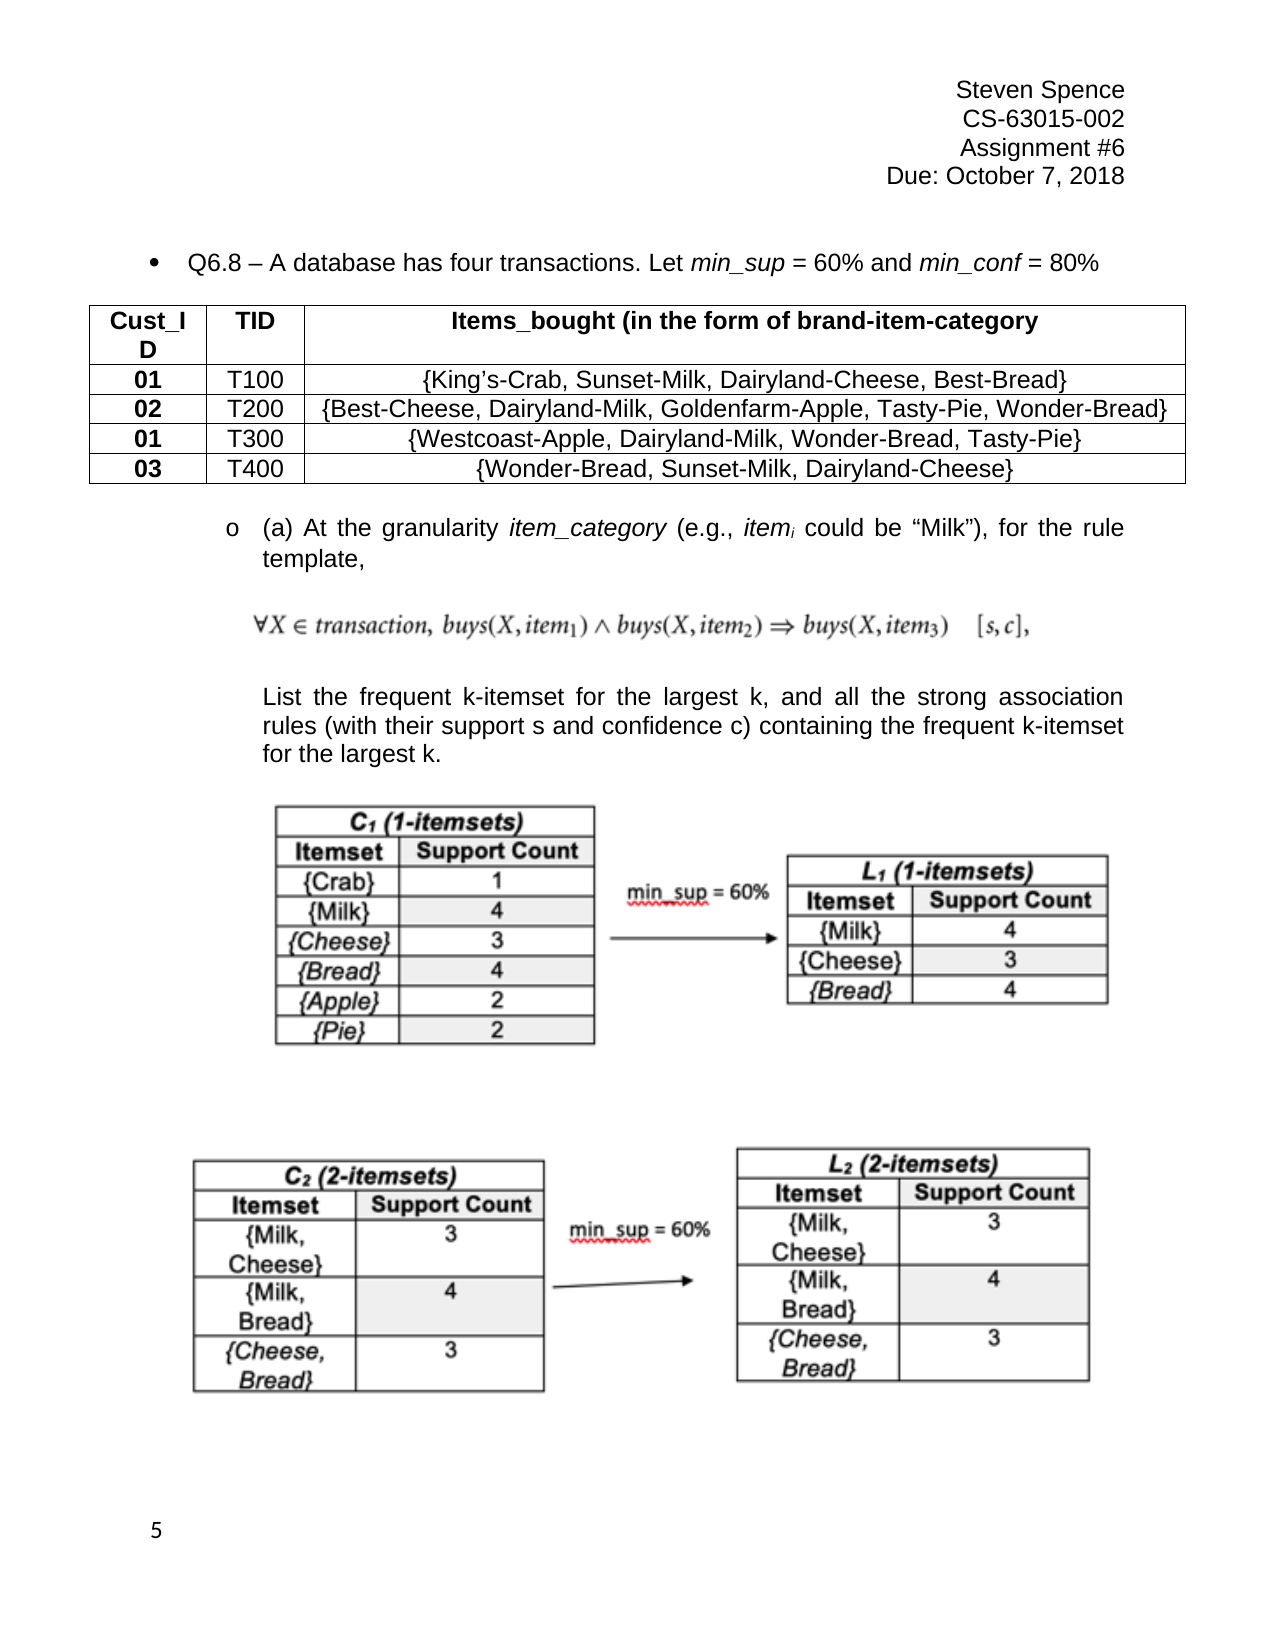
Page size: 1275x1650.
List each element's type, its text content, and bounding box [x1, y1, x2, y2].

picture [236, 601, 1039, 654]
table_cell {King’s-Crab, Sunset-Milk, Dairyland-Cheese, Best-Bread} [305, 365, 1185, 393]
table_cell {Wonder-Bread, Sunset-Milk, Dairyland-Cheese} [305, 454, 1185, 483]
table_cell T400 [207, 454, 304, 483]
table_cell T100 [207, 365, 304, 393]
text List the frequent k-itemset for the largest k, and all the strong association rules (with their support s and confidence c) containing the frequent k-itemset for the largest k. [262, 682, 1125, 768]
list Q6.8 – A database has four transactions. Let min_sup = 60% and min_conf = 80% [150, 247, 1125, 276]
picture [167, 1114, 1108, 1432]
table_header Cust_ID [90, 306, 206, 364]
picture [263, 796, 1125, 1057]
table_cell {Best-Cheese, Dairyland-Milk, Goldenfarm-Apple, Tasty-Pie, Wonder-Bread} [305, 395, 1185, 423]
table_header Items_bought (in the form of brand-item-category [305, 306, 1185, 364]
table_cell 01 [90, 424, 206, 453]
table_cell T200 [207, 395, 304, 423]
table_header TID [207, 306, 304, 364]
table_cell 02 [90, 395, 206, 423]
list (a) At the granularity item_category (e.g., itemi could be “Milk”), for the rule template, [225, 513, 1125, 572]
table_cell {Westcoast-Apple, Dairyland-Milk, Wonder-Bread, Tasty-Pie} [305, 424, 1185, 453]
table_cell 03 [90, 454, 206, 483]
table_cell 01 [90, 365, 206, 393]
table_cell T300 [207, 424, 304, 453]
